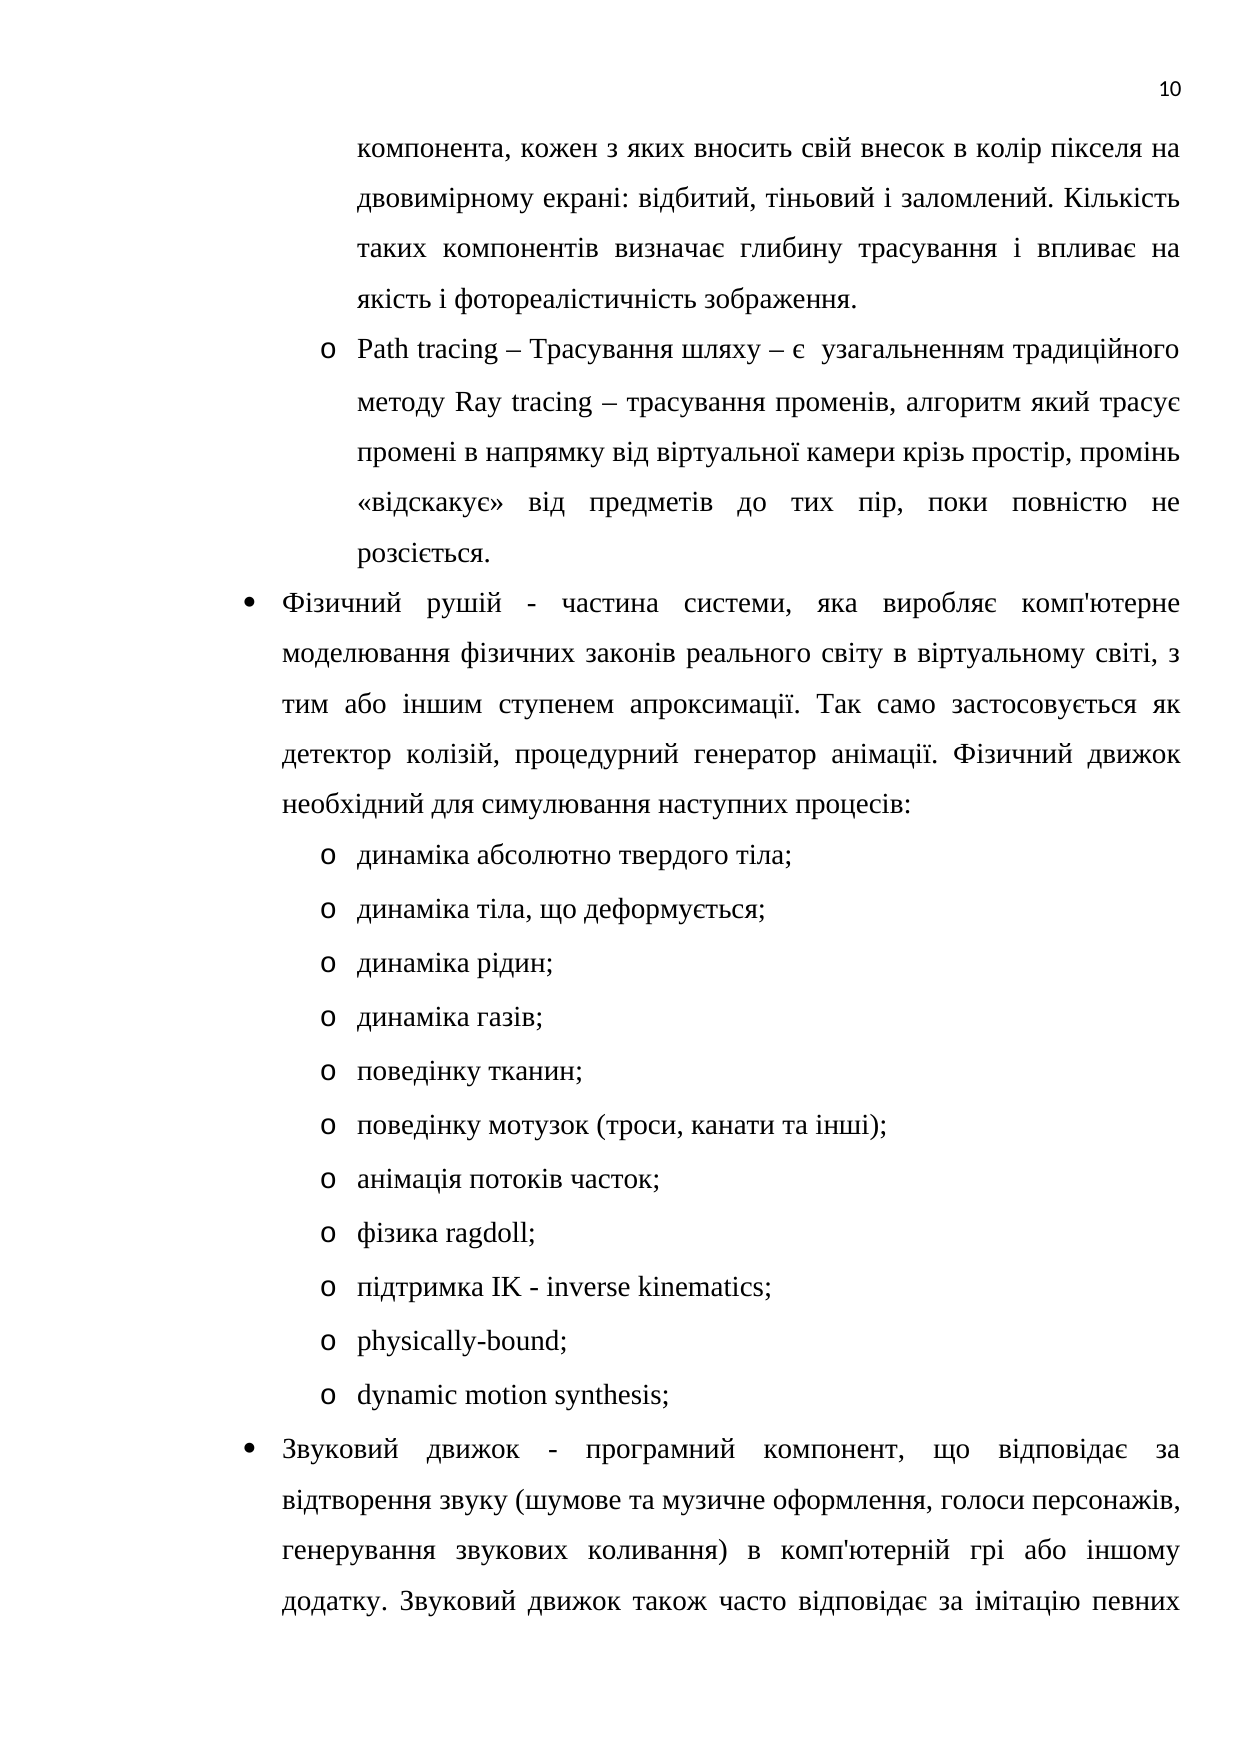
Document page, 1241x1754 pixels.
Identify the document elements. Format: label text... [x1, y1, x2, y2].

list динаміка газів; [319, 999, 1181, 1035]
list physically-bound; [319, 1323, 1181, 1359]
list динаміка рідин; [319, 945, 1181, 981]
list Фізичний рушій - частина системи, яка виробляє комп'ютерне моделювання фізичних законів реального світу в віртуальному світі, з тим або іншим ступенем апроксимації. Так само застосовується як детектор колізій, процедурний генератор анімації. Фізичний движок необхідний для симулювання наступних процесів: [244, 585, 1181, 820]
list dynamic motion synthesis; [319, 1377, 1181, 1413]
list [319, 130, 1181, 314]
list поведінку мотузок (троси, канати та інші); [319, 1107, 1181, 1143]
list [244, 1432, 1181, 1616]
list Path tracing – Трасування шляху – є узагальненням традиційного методу Ray tracing – трасування променів, алгоритм який трасує промені в напрямку від віртуальної камери крізь простір, промінь «відскакує» від предметів до тих пір, поки повністю не розсіється. [319, 331, 1181, 568]
list підтримка IK - inverse kinematics; [319, 1269, 1181, 1305]
list поведінку тканин; [319, 1053, 1181, 1089]
list анімація потоків часток; [319, 1161, 1181, 1197]
list динаміка абсолютно твердого тіла; [319, 837, 1181, 873]
list динаміка тіла, що деформується; [319, 891, 1181, 927]
list фізика ragdoll; [319, 1215, 1181, 1251]
